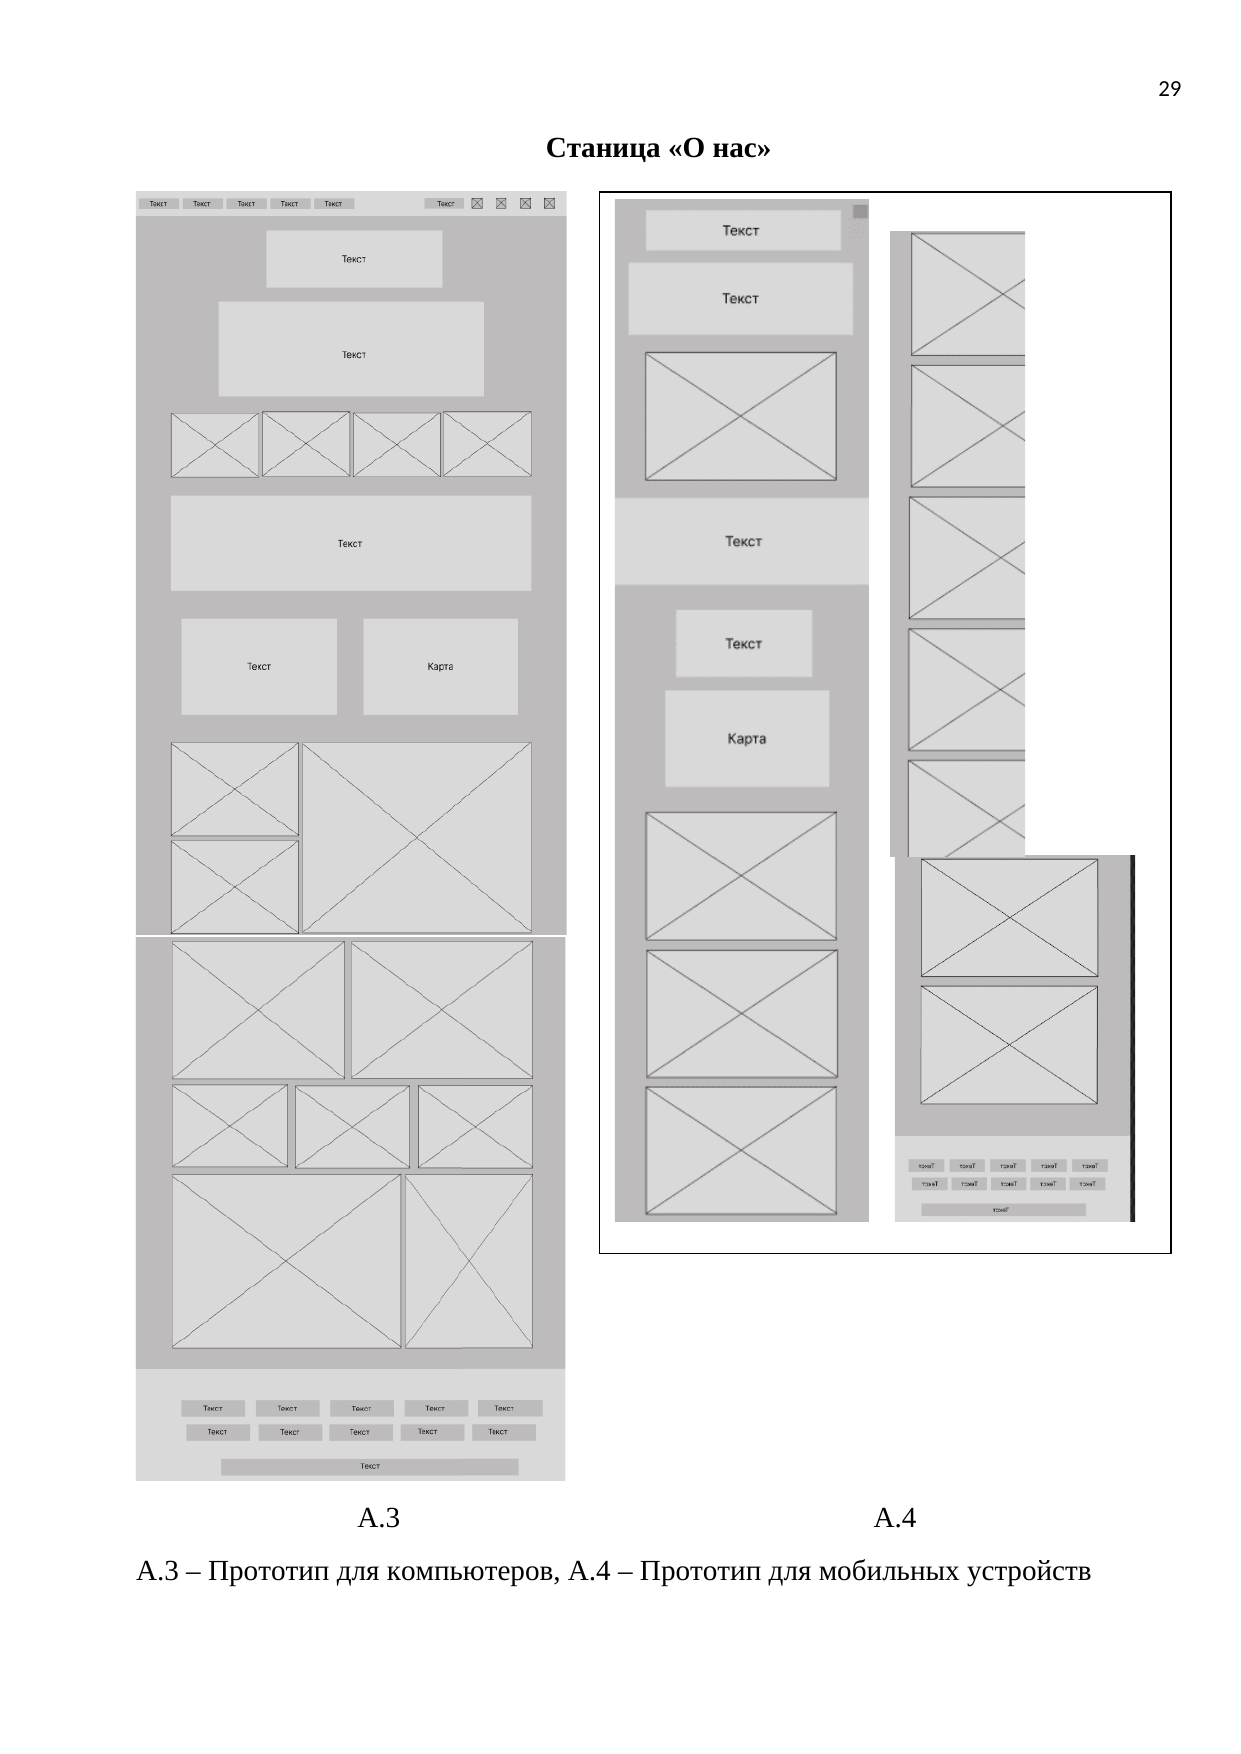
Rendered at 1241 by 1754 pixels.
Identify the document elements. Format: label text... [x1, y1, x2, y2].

picture [135, 191, 567, 935]
picture [614, 199, 869, 1222]
picture [135, 937, 566, 1481]
text А.3 А.4 [136, 1500, 1181, 1533]
picture [890, 231, 1136, 1222]
text А.3 – Прототип для компьютеров, А.4 – Прототип для мобильных устройств [136, 1553, 1181, 1586]
text Станица «О нас» [136, 130, 1181, 163]
